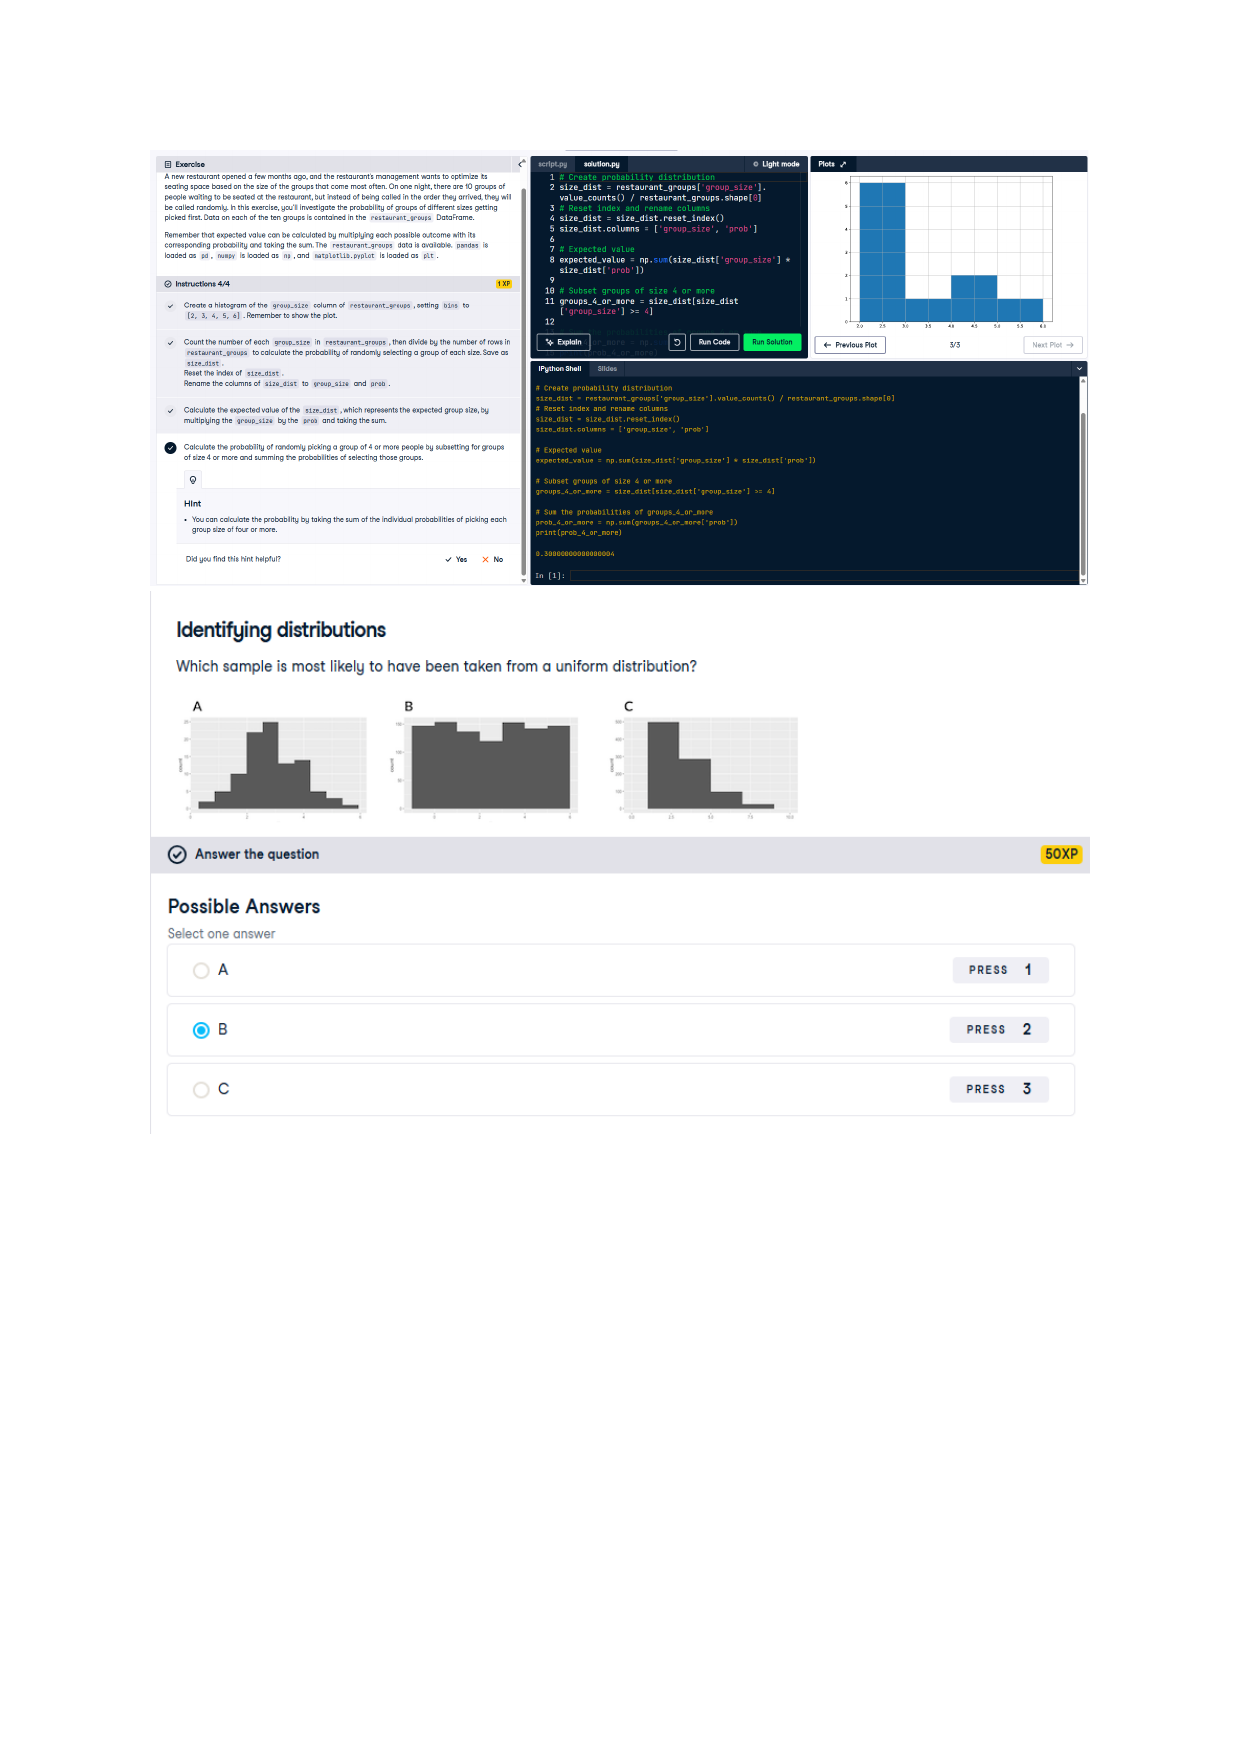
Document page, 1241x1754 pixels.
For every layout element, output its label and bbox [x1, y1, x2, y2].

picture [150, 591, 1090, 1134]
picture [150, 150, 1089, 586]
